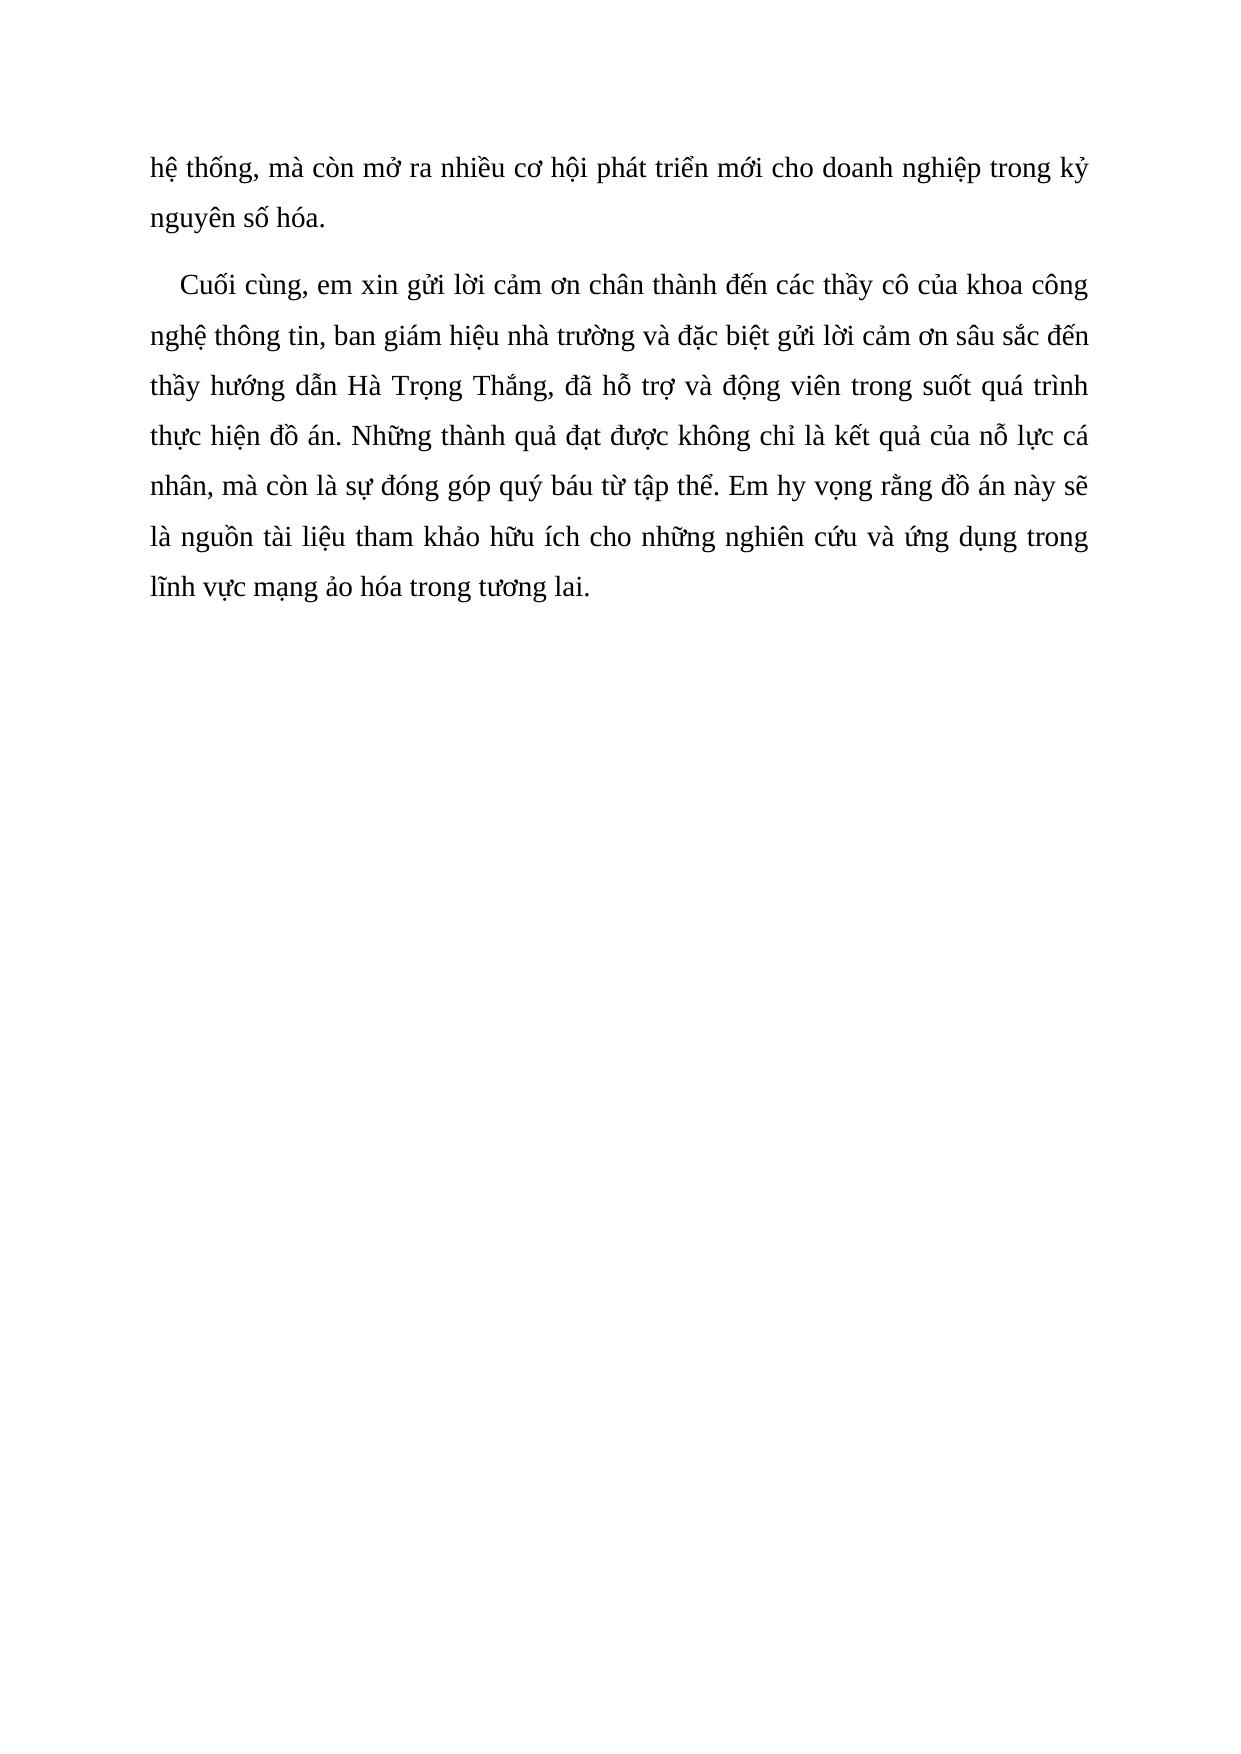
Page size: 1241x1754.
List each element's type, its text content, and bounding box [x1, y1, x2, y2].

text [150, 150, 1090, 234]
text Cuối cùng, em xin gửi lời cảm ơn chân thành đến các thầy cô của khoa công nghệ thông tin, ban giám hiệu nhà trường và đặc biệt gửi lời cảm ơn sâu sắc đến thầy hướng dẫn Hà Trọng Thắng, đã hỗ trợ và động viên trong suốt quá trình thực hiện đồ án. Những thành quả đạt được không chỉ là kết quả của nỗ lực cá nhân, mà còn là sự đóng góp quý báu từ tập thể. Em hy vọng rằng đồ án này sẽ là nguồn tài liệu tham khảo hữu ích cho những nghiên cứu và ứng dụng trong lĩnh vực mạng ảo hóa trong tương lai. [150, 267, 1090, 603]
